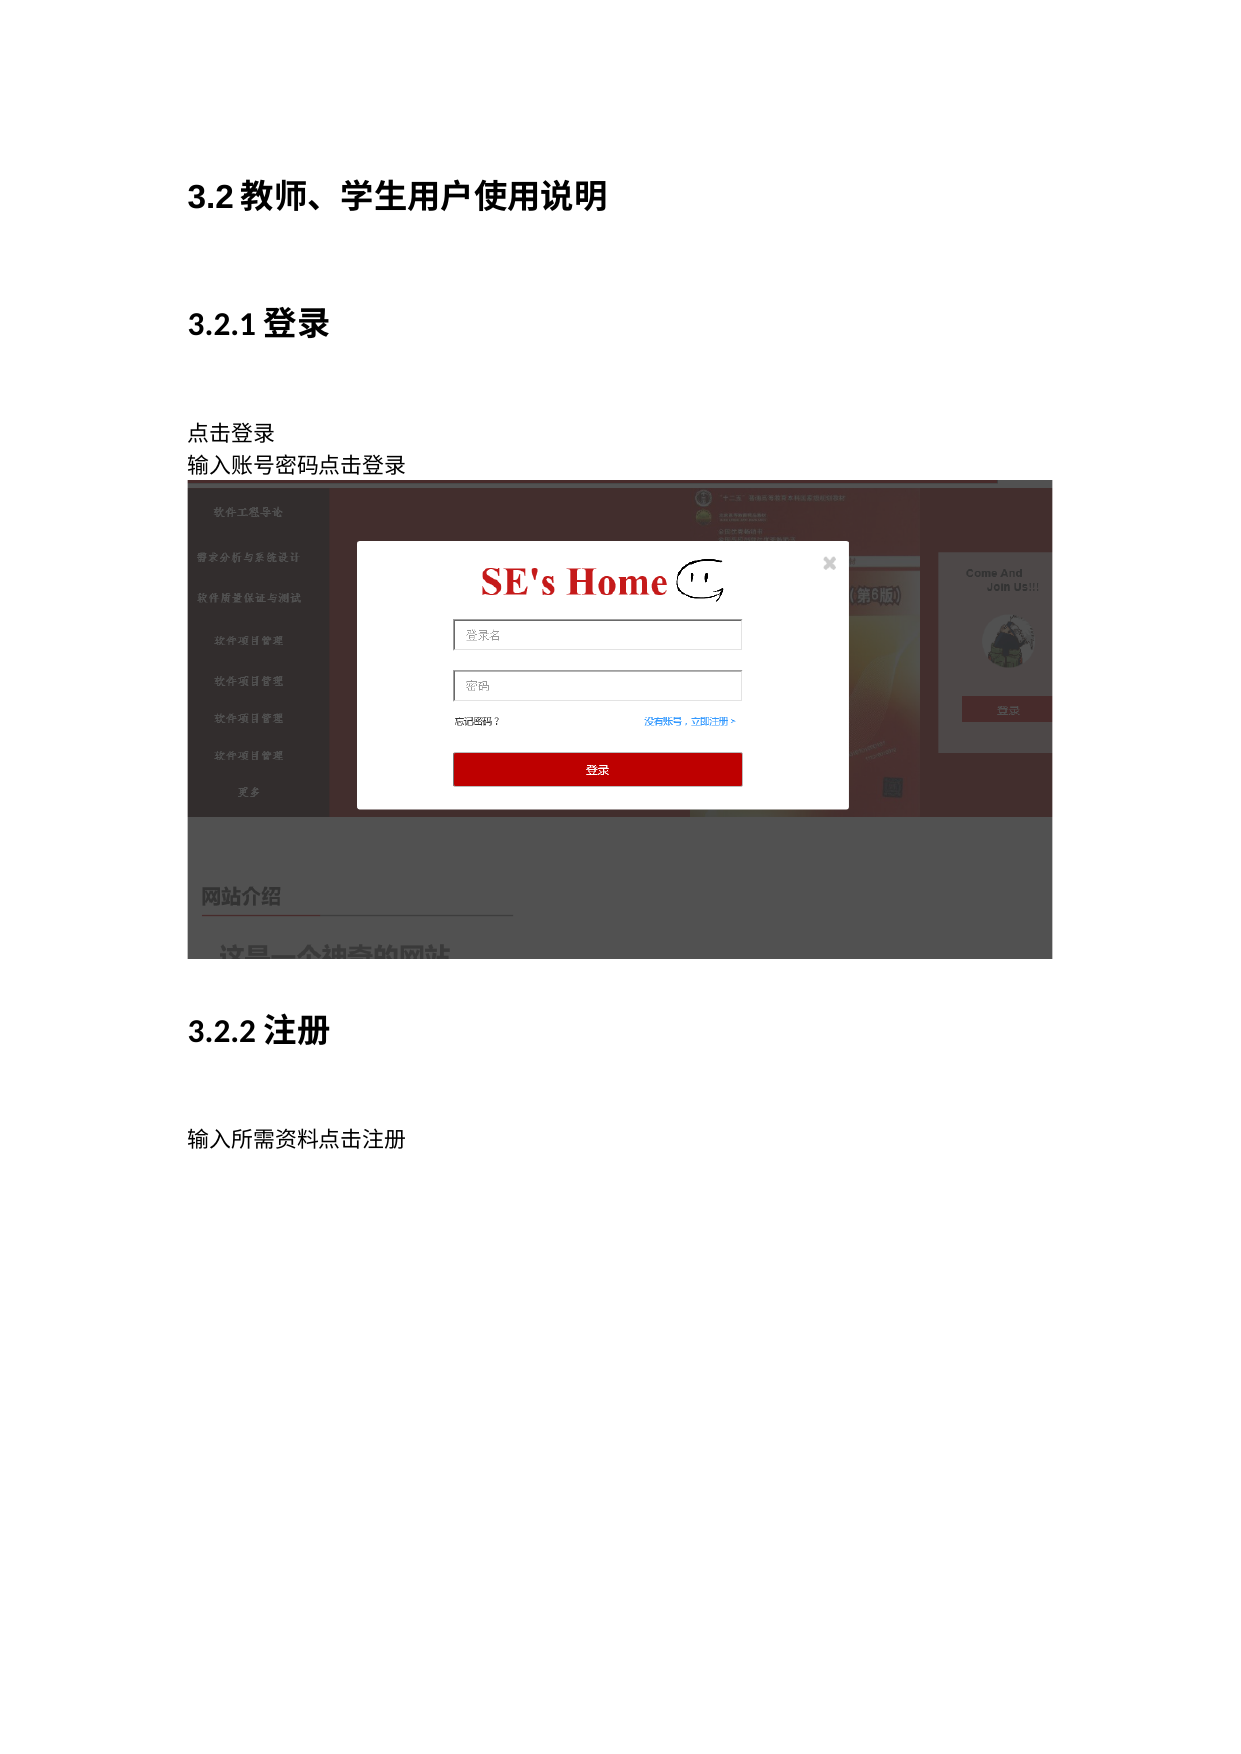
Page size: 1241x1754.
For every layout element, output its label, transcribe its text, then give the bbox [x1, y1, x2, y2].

subtitle 3.2.2 注册 [187, 995, 1053, 1060]
subtitle 3.2.1 登录 [187, 289, 1053, 354]
text 输入所需资料点击注册 [187, 1122, 1053, 1154]
subtitle 3.2教师、学生用户使用说明 [187, 162, 1053, 227]
text 点击登录 [187, 416, 1053, 448]
picture [187, 480, 1053, 959]
text 输入账号密码点击登录 [187, 448, 1053, 480]
